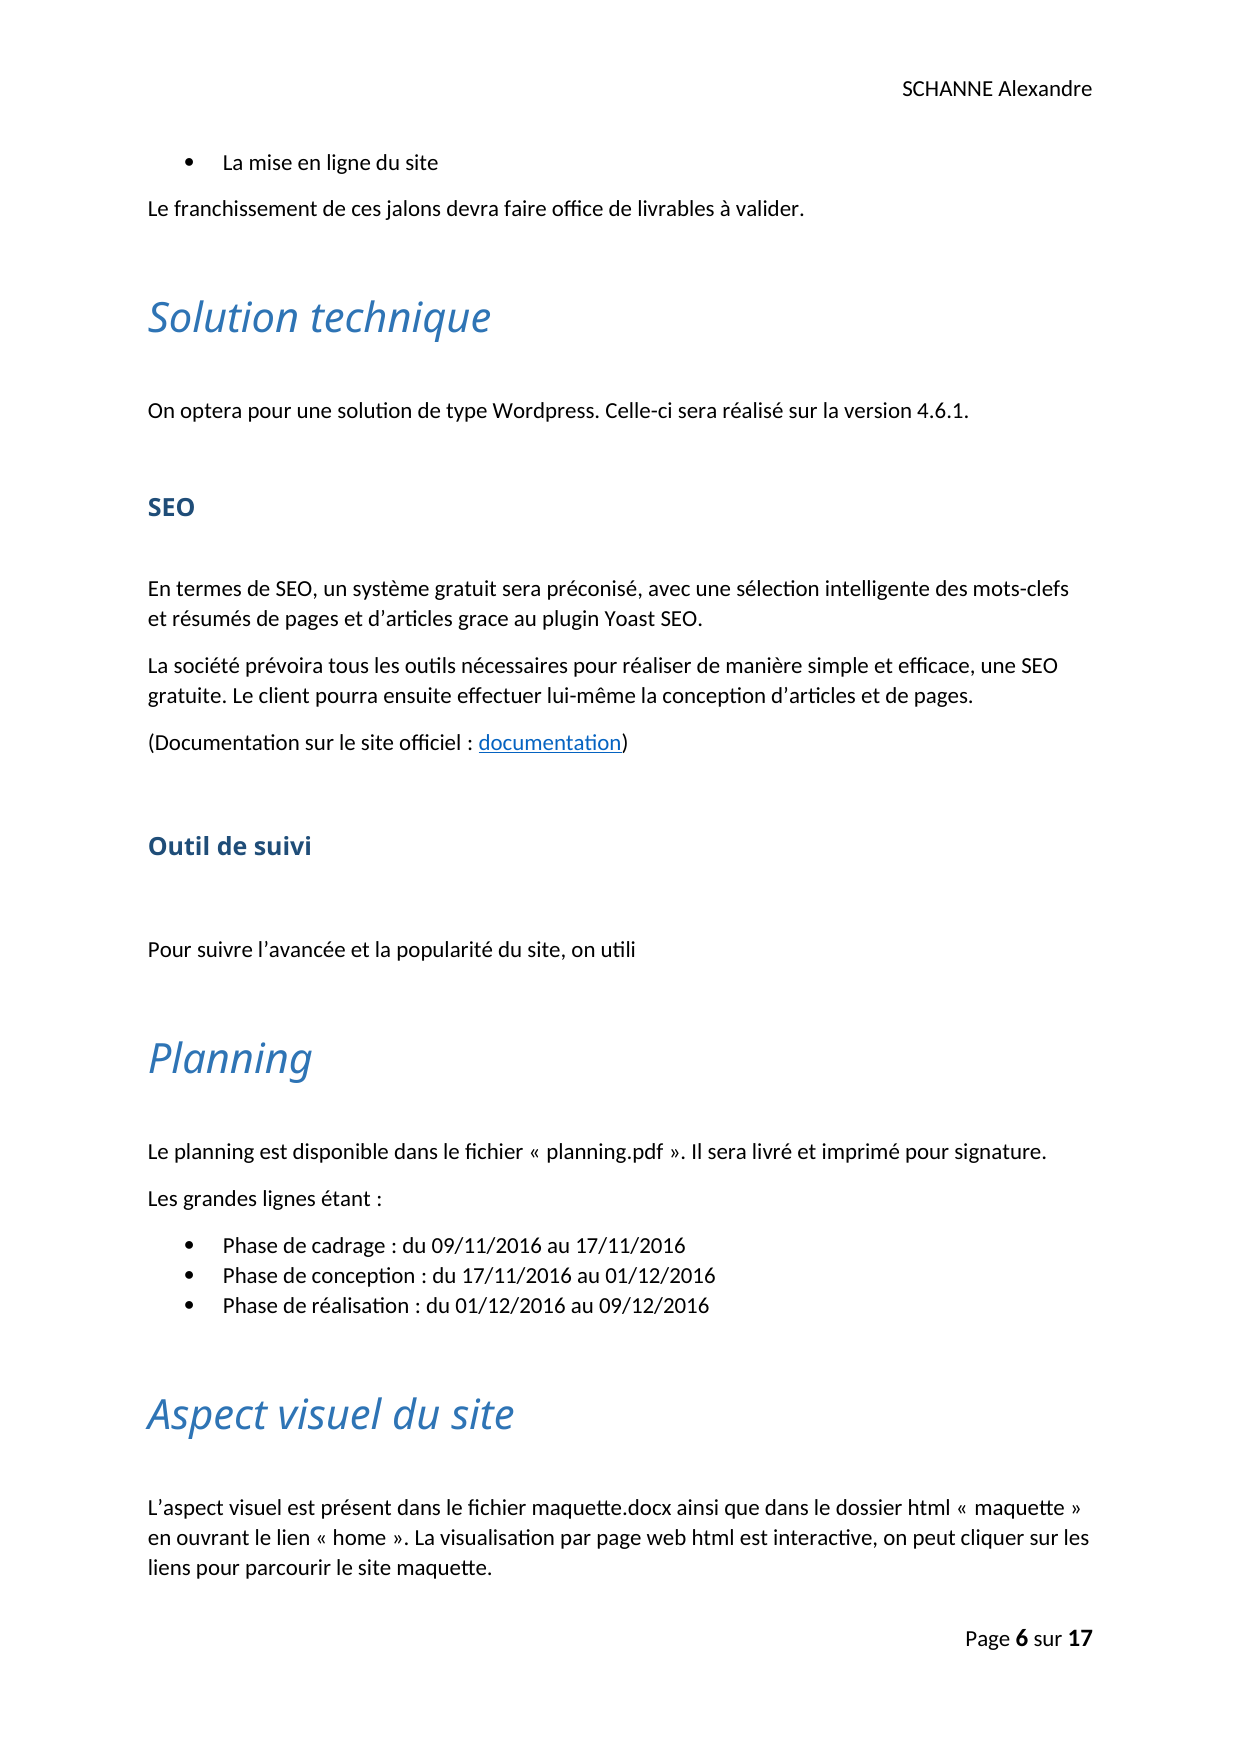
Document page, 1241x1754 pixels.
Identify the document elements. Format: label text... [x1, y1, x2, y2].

text Le franchissement de ces jalons devra faire office de livrables à valider. [148, 194, 1093, 222]
list Phase de cadrage : du 09/11/2016 au 17/11/2016 [185, 1231, 1093, 1259]
list La mise en ligne du site [185, 148, 1093, 176]
subtitle SEO [148, 490, 1093, 524]
text On optera pour une solution de type Wordpress. Celle-ci sera réalisé sur la version 4.6.1. [148, 396, 1093, 424]
text La société prévoira tous les outils nécessaires pour réaliser de manière simple et efficace, une SEO gratuite. Le client pourra ensuite effectuer lui-même la conception d’articles et de pages. [148, 651, 1093, 709]
text (Documentation sur le site officiel : documentation) [148, 728, 1093, 756]
list Phase de conception : du 17/11/2016 au 01/12/2016 [185, 1261, 1093, 1289]
text Les grandes lignes étant : [148, 1184, 1093, 1212]
text Outil de suivi [148, 828, 1093, 862]
text L’aspect visuel est présent dans le fichier maquette.docx ainsi que dans le dossier html « maquette » en ouvrant le lien « home ». La visualisation par page web html est interactive, on peut cliquer sur les liens pour parcourir le site maquette. [148, 1493, 1093, 1581]
subtitle Aspect visuel du site [148, 1385, 1093, 1442]
text Le planning est disponible dans le fichier « planning.pdf ». Il sera livré et imprimé pour signature. [148, 1137, 1093, 1165]
list Phase de réalisation : du 01/12/2016 au 09/12/2016 [185, 1291, 1093, 1319]
subtitle Planning [148, 1029, 1093, 1086]
subtitle Solution technique [148, 288, 1093, 345]
text Pour suivre l’avancée et la popularité du site, on utili [148, 935, 1093, 963]
text En termes de SEO, un système gratuit sera préconisé, avec une sélection intelligente des mots-clefs et résumés de pages et d’articles grace au plugin Yoast SEO. [148, 574, 1093, 632]
